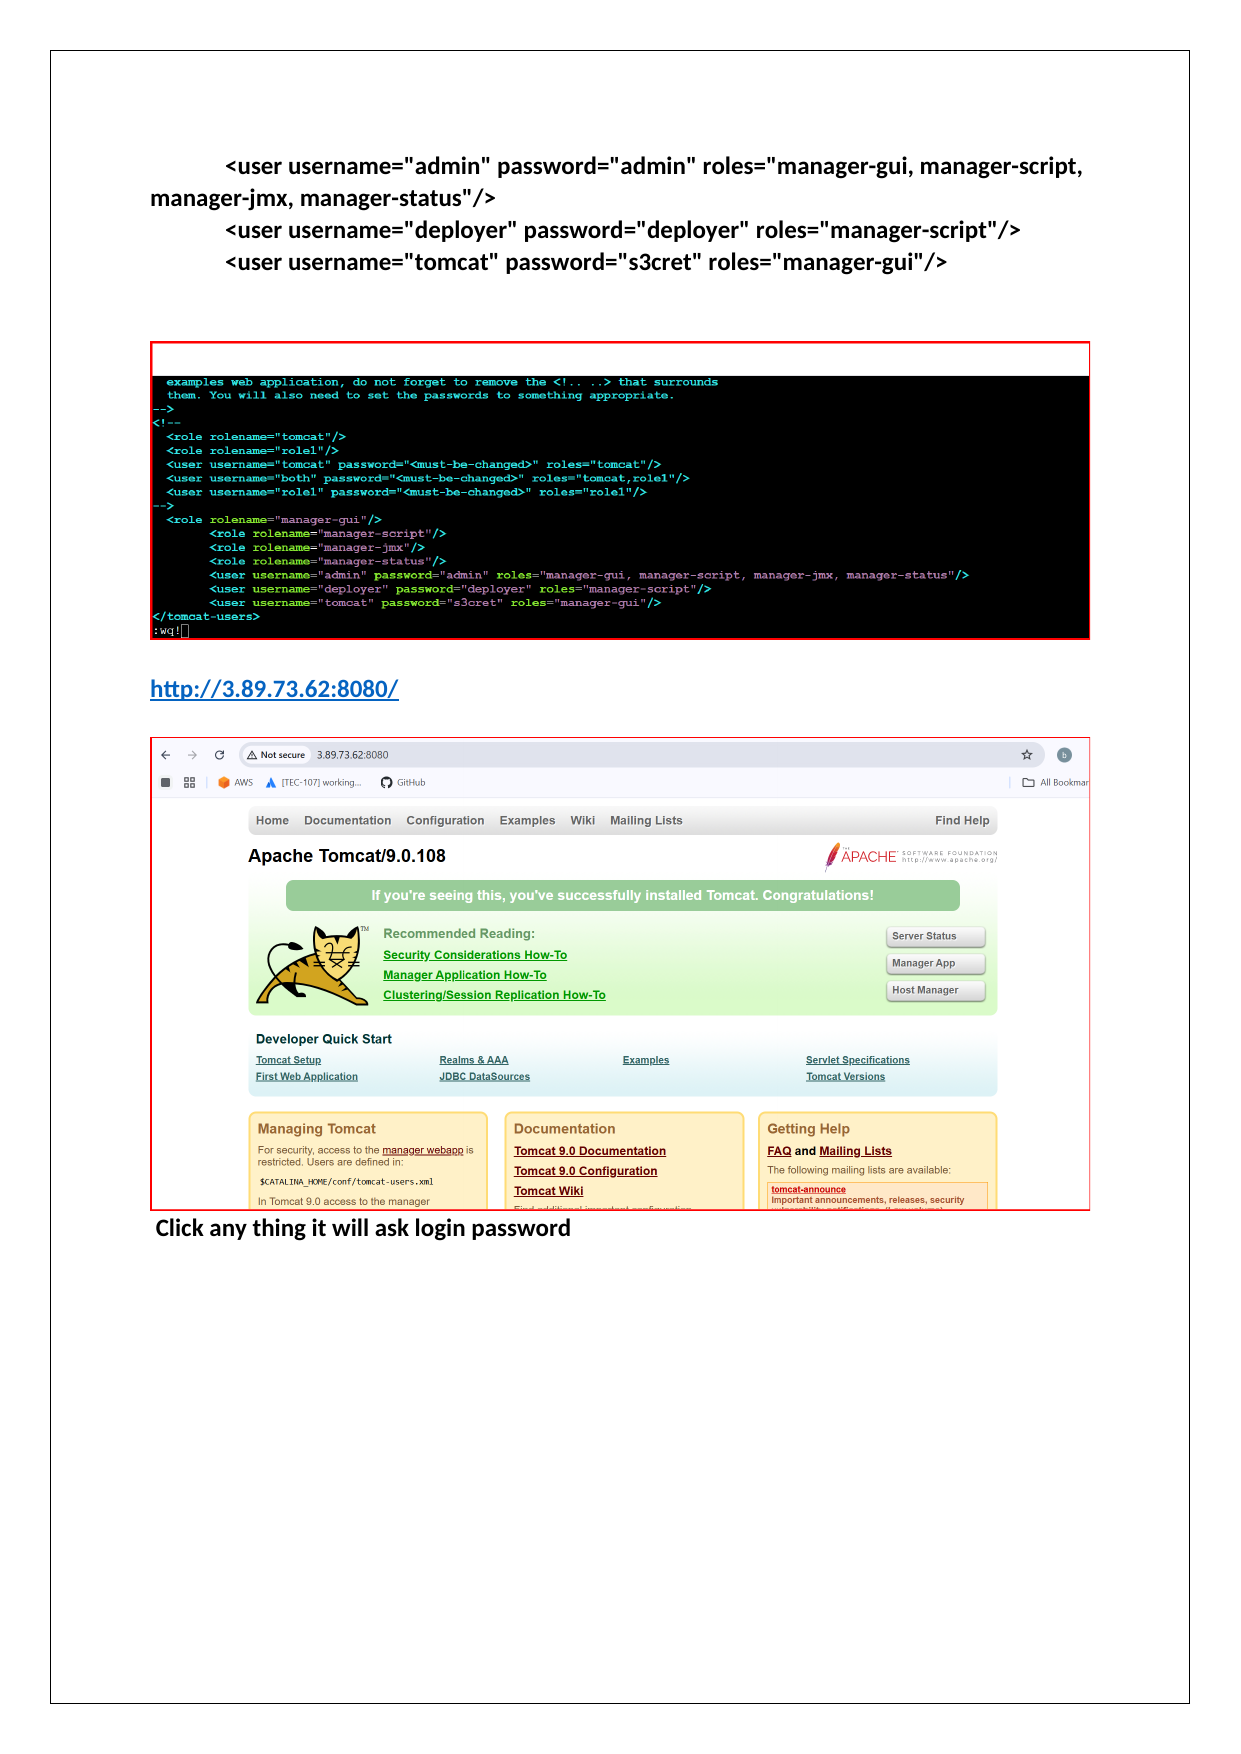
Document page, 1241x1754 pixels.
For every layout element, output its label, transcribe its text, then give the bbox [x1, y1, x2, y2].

text Click any thing it will ask login password [150, 1212, 1090, 1243]
text <user username="tomcat" password="s3cret" roles="manager-gui"/> [150, 246, 1090, 276]
text <user username="admin" password="admin" roles="manager-gui, manager-script, manager-jmx, manager-status"/> [150, 150, 1090, 212]
picture [150, 341, 1091, 640]
picture [150, 737, 1091, 1211]
text http://3.89.73.62:8080/ [150, 673, 1090, 703]
text <user username="deployer" password="deployer" roles="manager-script"/> [150, 214, 1090, 244]
